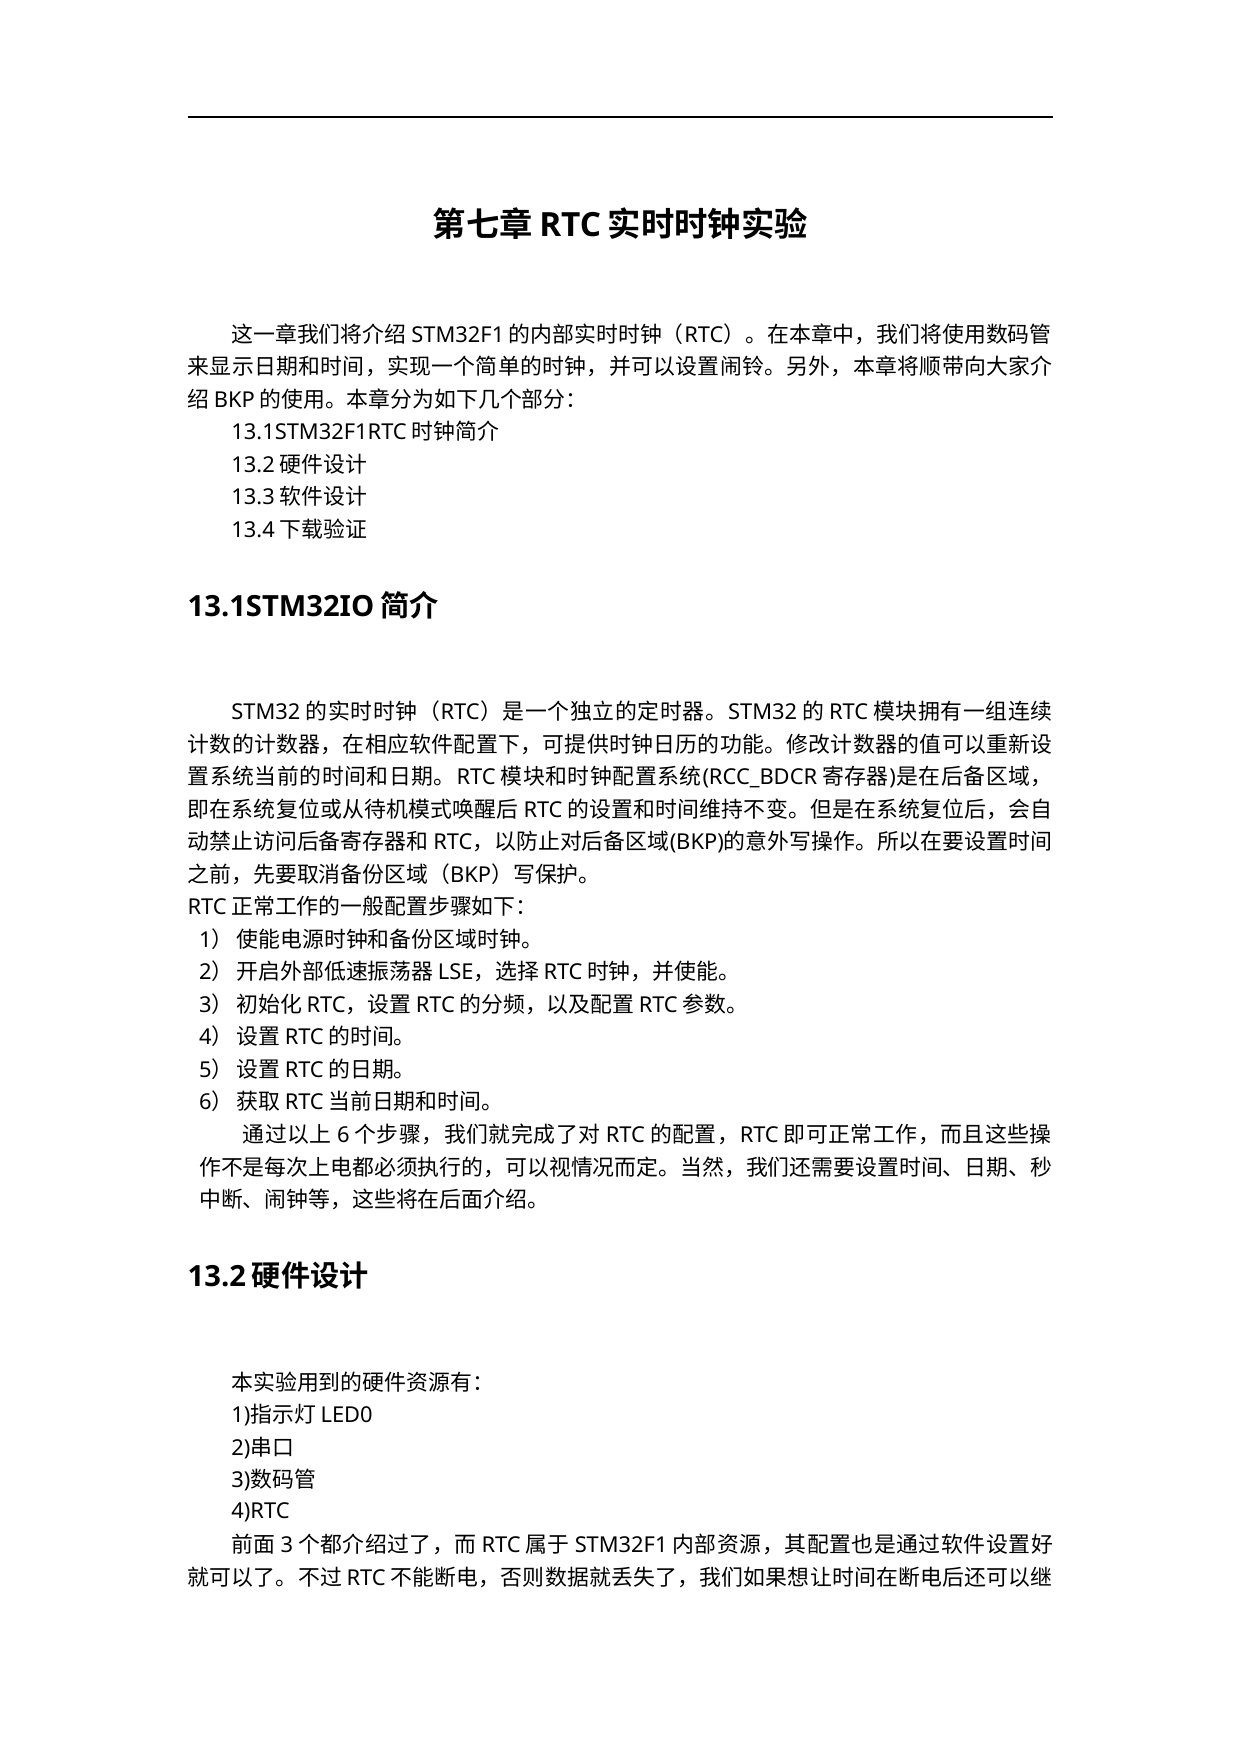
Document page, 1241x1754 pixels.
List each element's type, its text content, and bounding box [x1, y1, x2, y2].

subtitle 第七章RTC实时时钟实验 [187, 189, 1053, 254]
list 设置RTC的时间。 [199, 1019, 1053, 1052]
text 3)数码管 [187, 1462, 1053, 1494]
subtitle 13.2硬件设计 [187, 1241, 1053, 1306]
text 13.3软件设计 [187, 479, 1053, 511]
list 设置RTC的日期。 [199, 1052, 1053, 1084]
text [187, 1527, 1053, 1592]
list 初始化RTC，设置RTC的分频，以及配置RTC参数。 [199, 987, 1053, 1019]
text 4)RTC [187, 1494, 1053, 1527]
text 13.4下载验证 [187, 511, 1053, 544]
text STM32的实时时钟（RTC）是一个独立的定时器。STM32的RTC模块拥有一组连续计数的计数器，在相应软件配置下，可提供时钟日历的功能。修改计数器的值可以重新设置系统当前的时间和日期。RTC模块和时钟配置系统(RCC_BDCR寄存器)是在后备区域，即在系统复位或从待机模式唤醒后RTC的设置和时间维持不变。但是在系统复位后，会自动禁止访问后备寄存器和RTC，以防止对后备区域(BKP)的意外写操作。所以在要设置时间之前，先要取消备份区域（BKP）写保护。 [187, 694, 1053, 889]
text RTC正常工作的一般配置步骤如下： [187, 889, 1053, 922]
text 通过以上6个步骤，我们就完成了对RTC的配置，RTC即可正常工作，而且这些操作不是每次上电都必须执行的，可以视情况而定。当然，我们还需要设置时间、日期、秒中断、闹钟等，这些将在后面介绍。 [199, 1117, 1053, 1214]
list 获取RTC当前日期和时间。 [199, 1084, 1053, 1117]
list 开启外部低速振荡器LSE，选择RTC时钟，并使能。 [199, 954, 1053, 987]
text 13.2硬件设计 [187, 446, 1053, 479]
text 2)串口 [187, 1429, 1053, 1462]
text 本实验用到的硬件资源有： [187, 1364, 1053, 1397]
subtitle 13.1STM32IO简介 [187, 571, 1053, 636]
text 1)指示灯LED0 [187, 1397, 1053, 1429]
list 使能电源时钟和备份区域时钟。 [199, 922, 1053, 954]
text 这一章我们将介绍STM32F1的内部实时时钟（RTC）。在本章中，我们将使用数码管来显示日期和时间，实现一个简单的时钟，并可以设置闹铃。另外，本章将顺带向大家介绍BKP的使用。本章分为如下几个部分： [187, 316, 1053, 414]
text 13.1STM32F1RTC时钟简介 [187, 414, 1053, 446]
